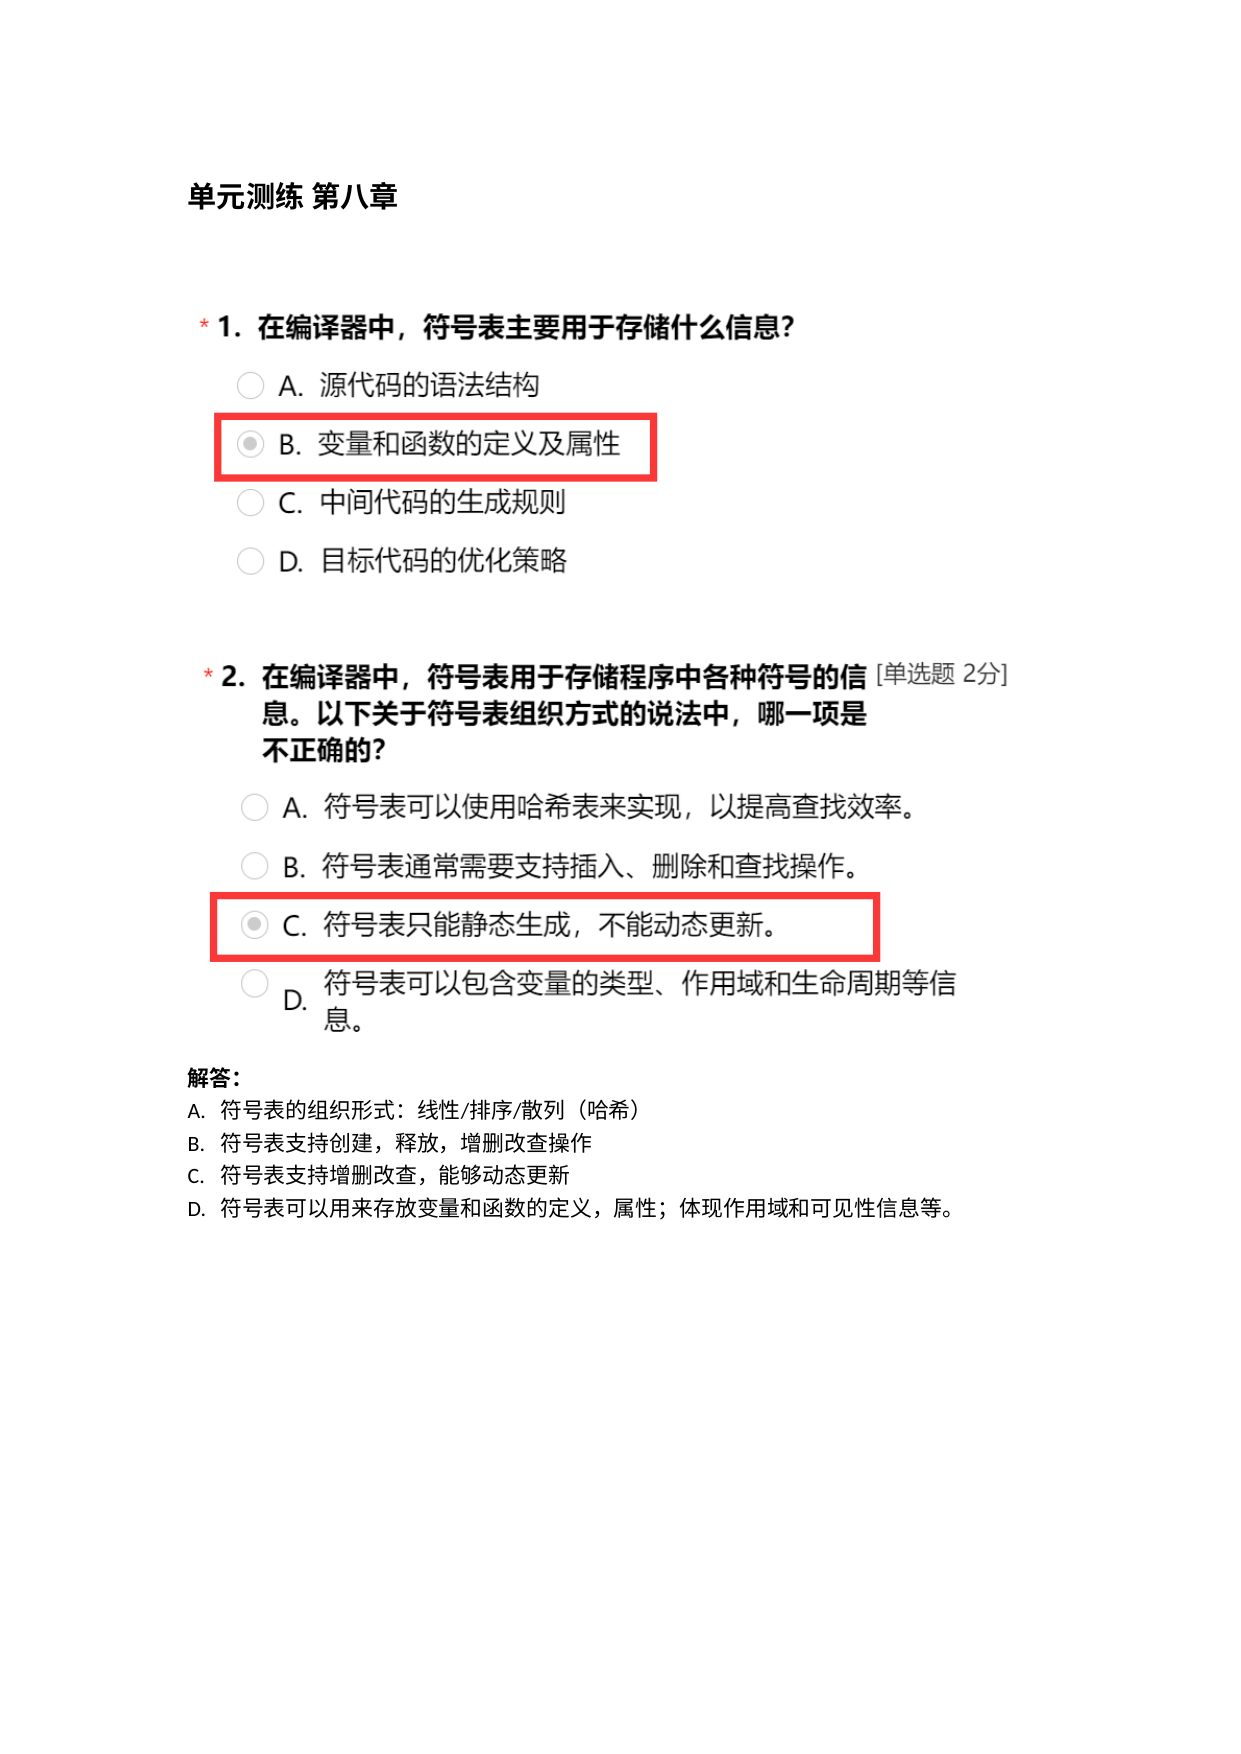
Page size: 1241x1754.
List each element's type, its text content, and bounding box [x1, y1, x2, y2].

list 符号表支持增删改查，能够动态更新 [187, 1158, 1053, 1190]
picture [187, 280, 847, 628]
list 符号表的组织形式：线性/排序/散列（哈希） [187, 1093, 1053, 1125]
picture [187, 637, 1020, 1032]
list 符号表支持创建，释放，增删改查操作 [187, 1125, 1053, 1158]
subtitle 单元测练 第八章 [187, 162, 1053, 227]
list 符号表可以用来存放变量和函数的定义，属性；体现作用域和可见性信息等。 [187, 1190, 1053, 1223]
text 解答： [187, 1060, 1053, 1093]
